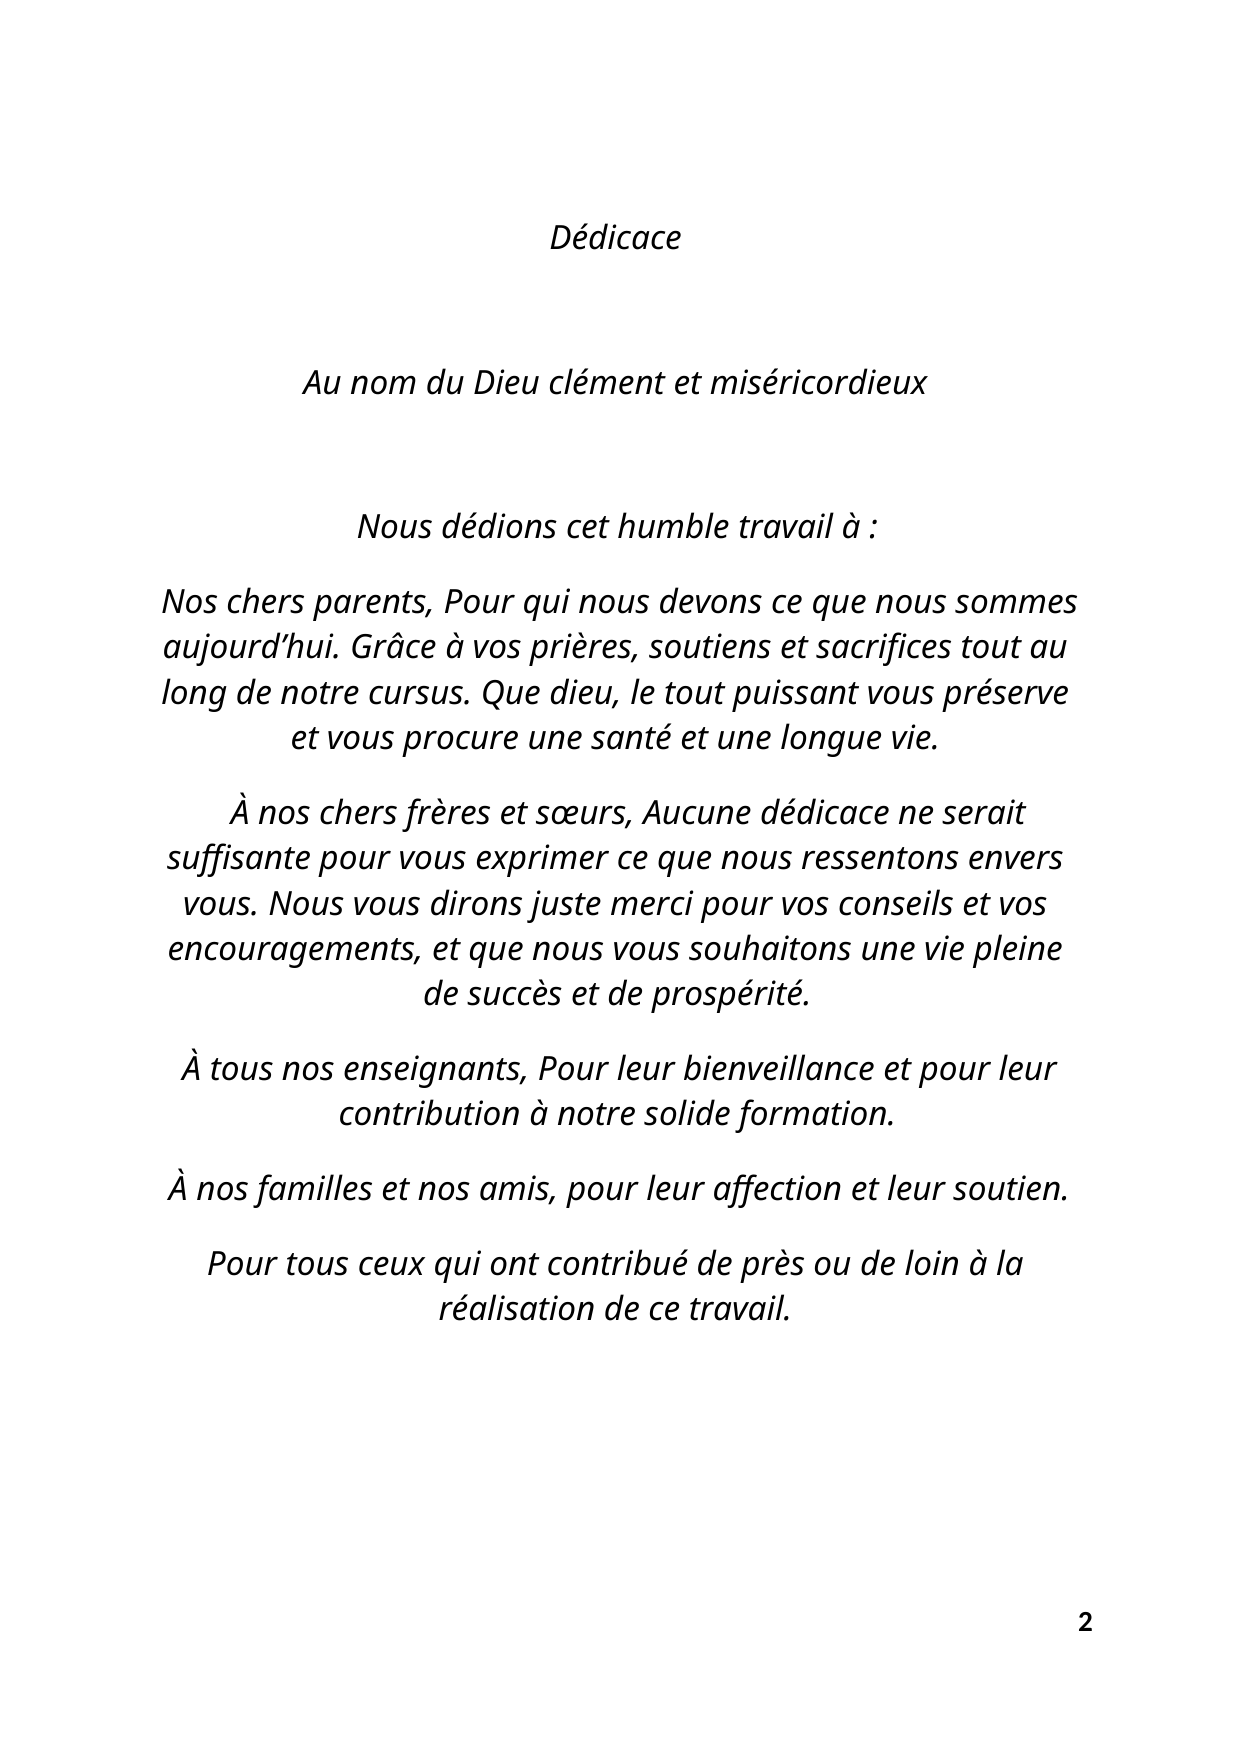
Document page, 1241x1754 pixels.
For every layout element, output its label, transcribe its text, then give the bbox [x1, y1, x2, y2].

text À tous nos enseignants, Pour leur bienveillance et pour leur contribution à notre solide formation. [148, 1045, 1087, 1136]
text Nos chers parents, Pour qui nous devons ce que nous sommes aujourd’hui. Grâce à vos prières, soutiens et sacrifices tout au long de notre cursus. Que dieu, le tout puissant vous préserve et vous procure une santé et une longue vie. [148, 578, 1087, 759]
text À nos chers frères et sœurs, Aucune dédicace ne serait suffisante pour vous exprimer ce que nous ressentons envers vous. Nous vous dirons juste merci pour vos conseils et vos encouragements, et que nous vous souhaitons une vie pleine de succès et de prospérité. [148, 788, 1087, 1016]
text Au nom du Dieu clément et miséricordieux [148, 358, 1087, 404]
text À nos familles et nos amis, pour leur affection et leur soutien. [148, 1165, 1087, 1210]
text Dédicace [148, 214, 1087, 259]
text Nous dédions cet humble travail à : [148, 503, 1087, 548]
text Pour tous ceux qui ont contribué de près ou de loin à la réalisation de ce travail. [148, 1239, 1087, 1330]
